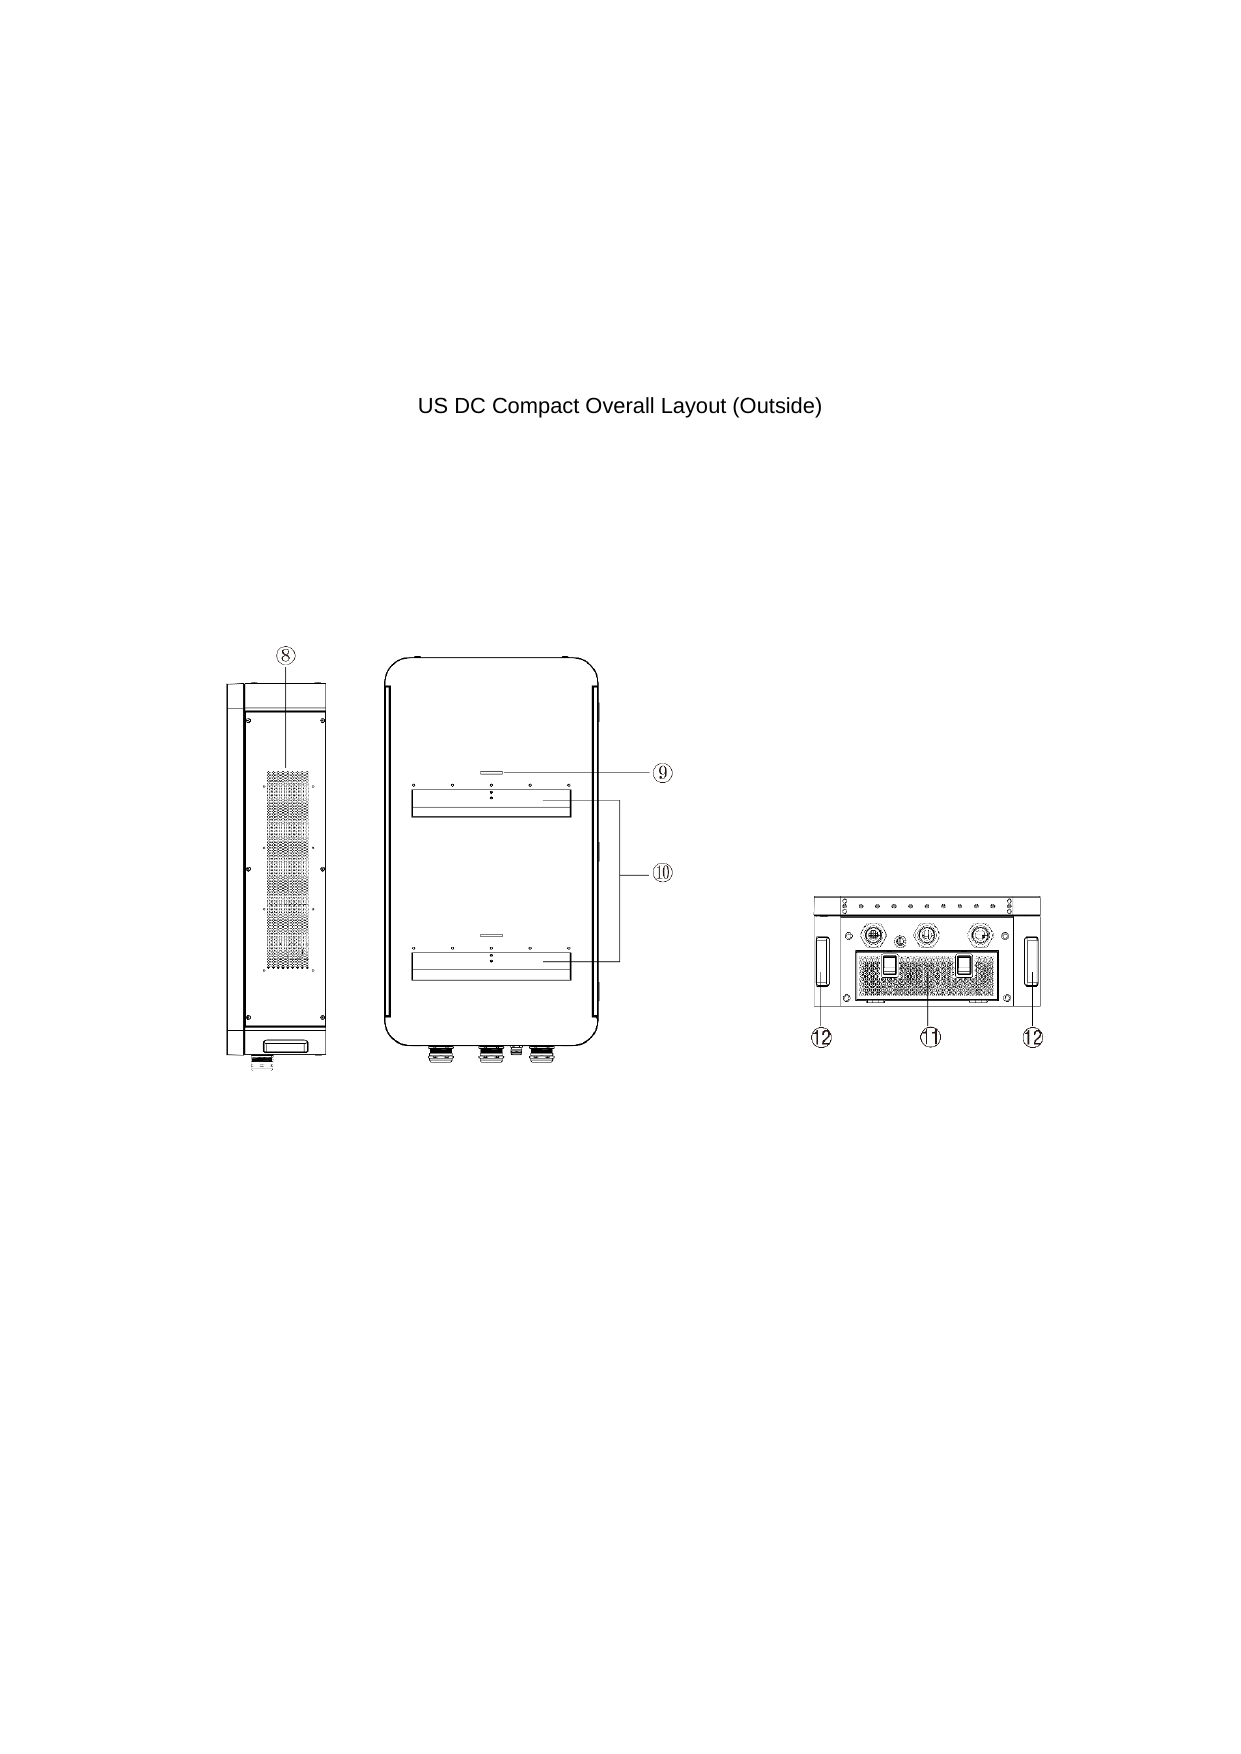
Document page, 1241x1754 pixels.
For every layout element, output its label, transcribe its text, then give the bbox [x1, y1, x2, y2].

picture [810, 890, 1047, 1051]
picture [379, 650, 675, 1069]
text US DC Compact Overall Layout (Outside) [187, 389, 1053, 422]
picture [218, 639, 337, 1077]
